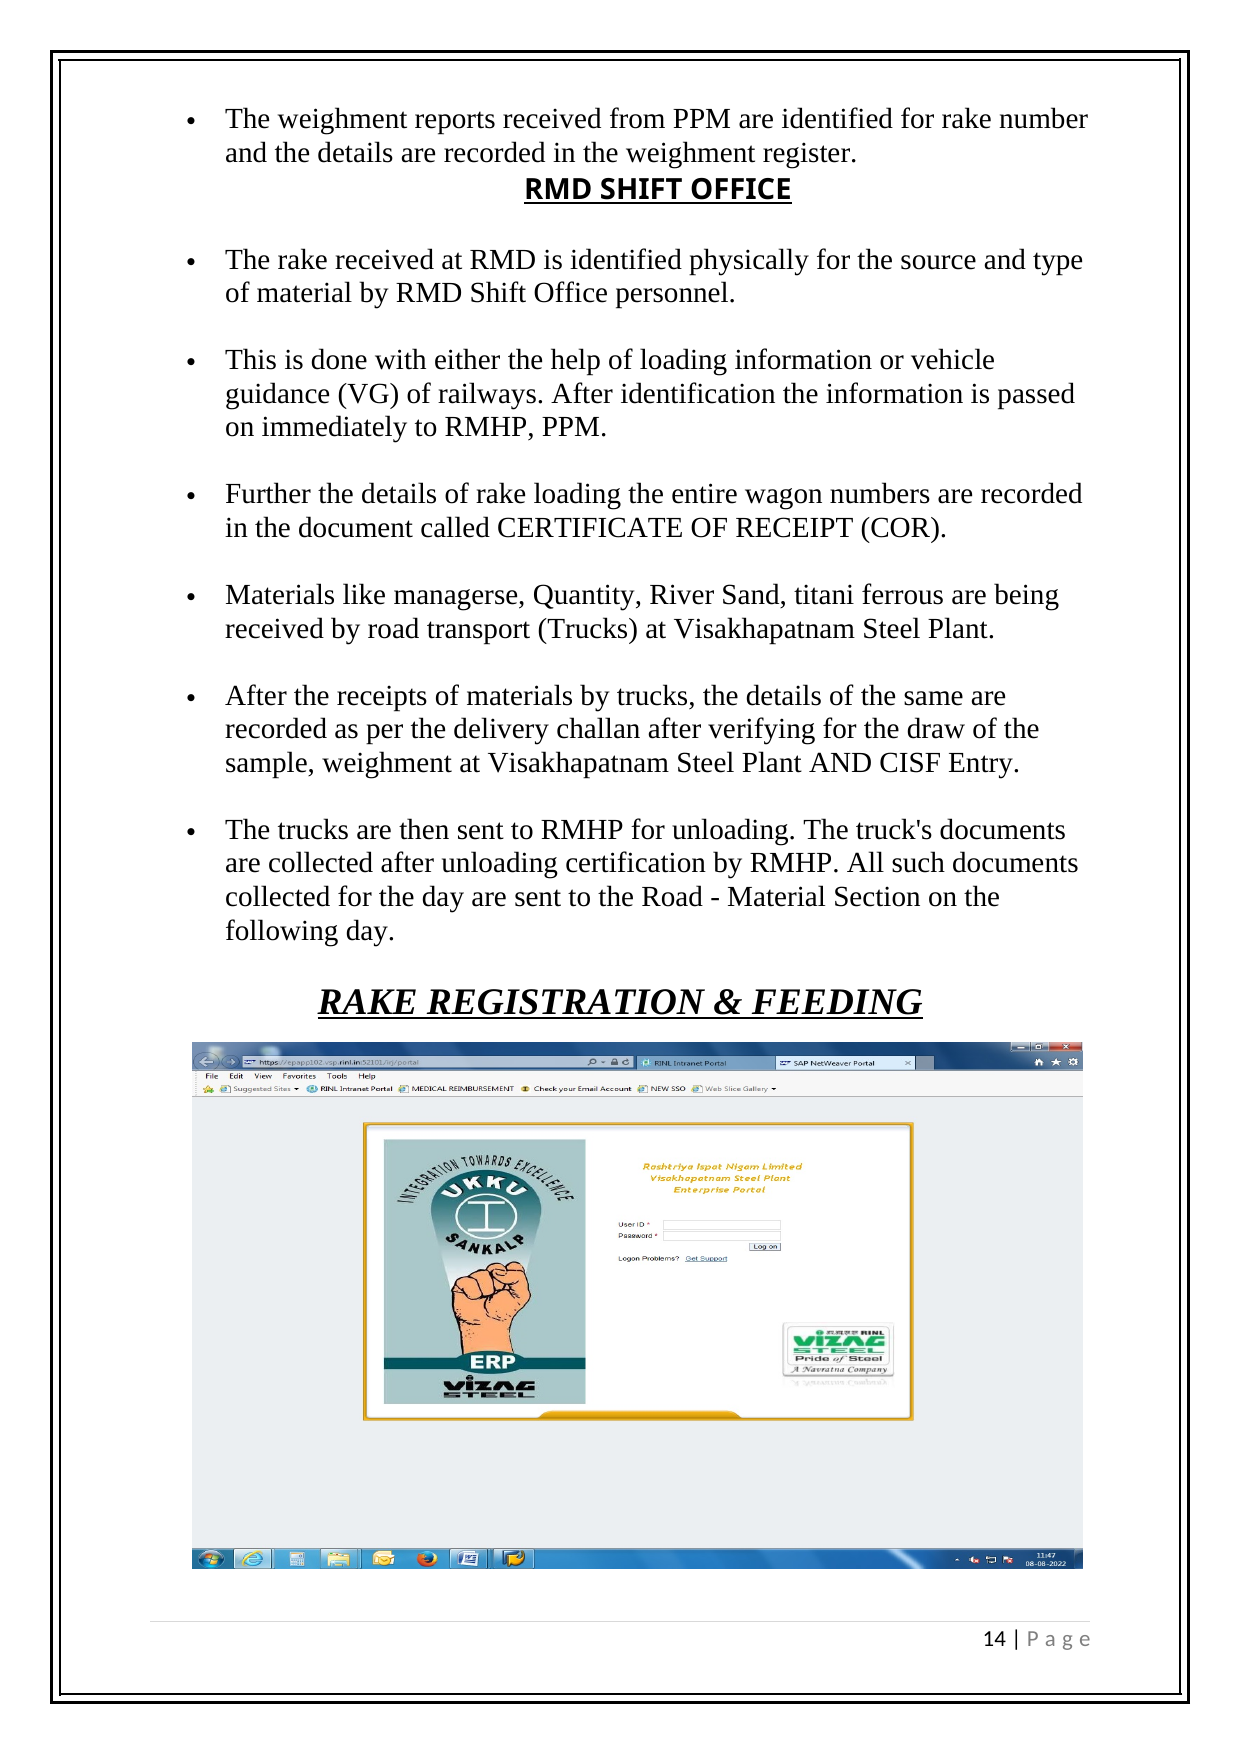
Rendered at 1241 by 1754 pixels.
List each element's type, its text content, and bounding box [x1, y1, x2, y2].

list After the receipts of materials by trucks, the details of the same are recorded as per the delivery challan after verifying for the draw of the sample, weighment at Visakhapatnam Steel Plant AND CISF Entry. [187, 678, 1090, 778]
list This is done with either the help of loading information or vehicle guidance (VG) of railways. After identification the information is passed on immediately to RMHP, PPM. [187, 342, 1090, 443]
list The trucks are then sent to RMHP for unloading. The truck's documents are collected after unloading certification by RMHP. All such documents collected for the day are sent to the Road - Material Section on the following day. [187, 812, 1090, 946]
list The weighment reports received from PPM are identified for rake number and the details are recorded in the weighment register. [187, 102, 1090, 169]
list Further the details of rake loading the entire wagon numbers are recorded in the document called CERTIFICATE OF RECEIPT (COR). [187, 477, 1090, 544]
list Materials like managerse, Quantity, River Sand, titani ferrous are being received by road transport (Trucks) at Visakhapatnam Steel Plant. [187, 577, 1090, 644]
list The rake received at RMD is identified physically for the source and type of material by RMD Shift Office personnel. [187, 242, 1090, 309]
text RAKE REGISTRATION & FEEDING [150, 946, 1090, 1023]
picture [192, 1042, 1083, 1569]
list RMD SHIFT OFFICE [225, 169, 1090, 208]
